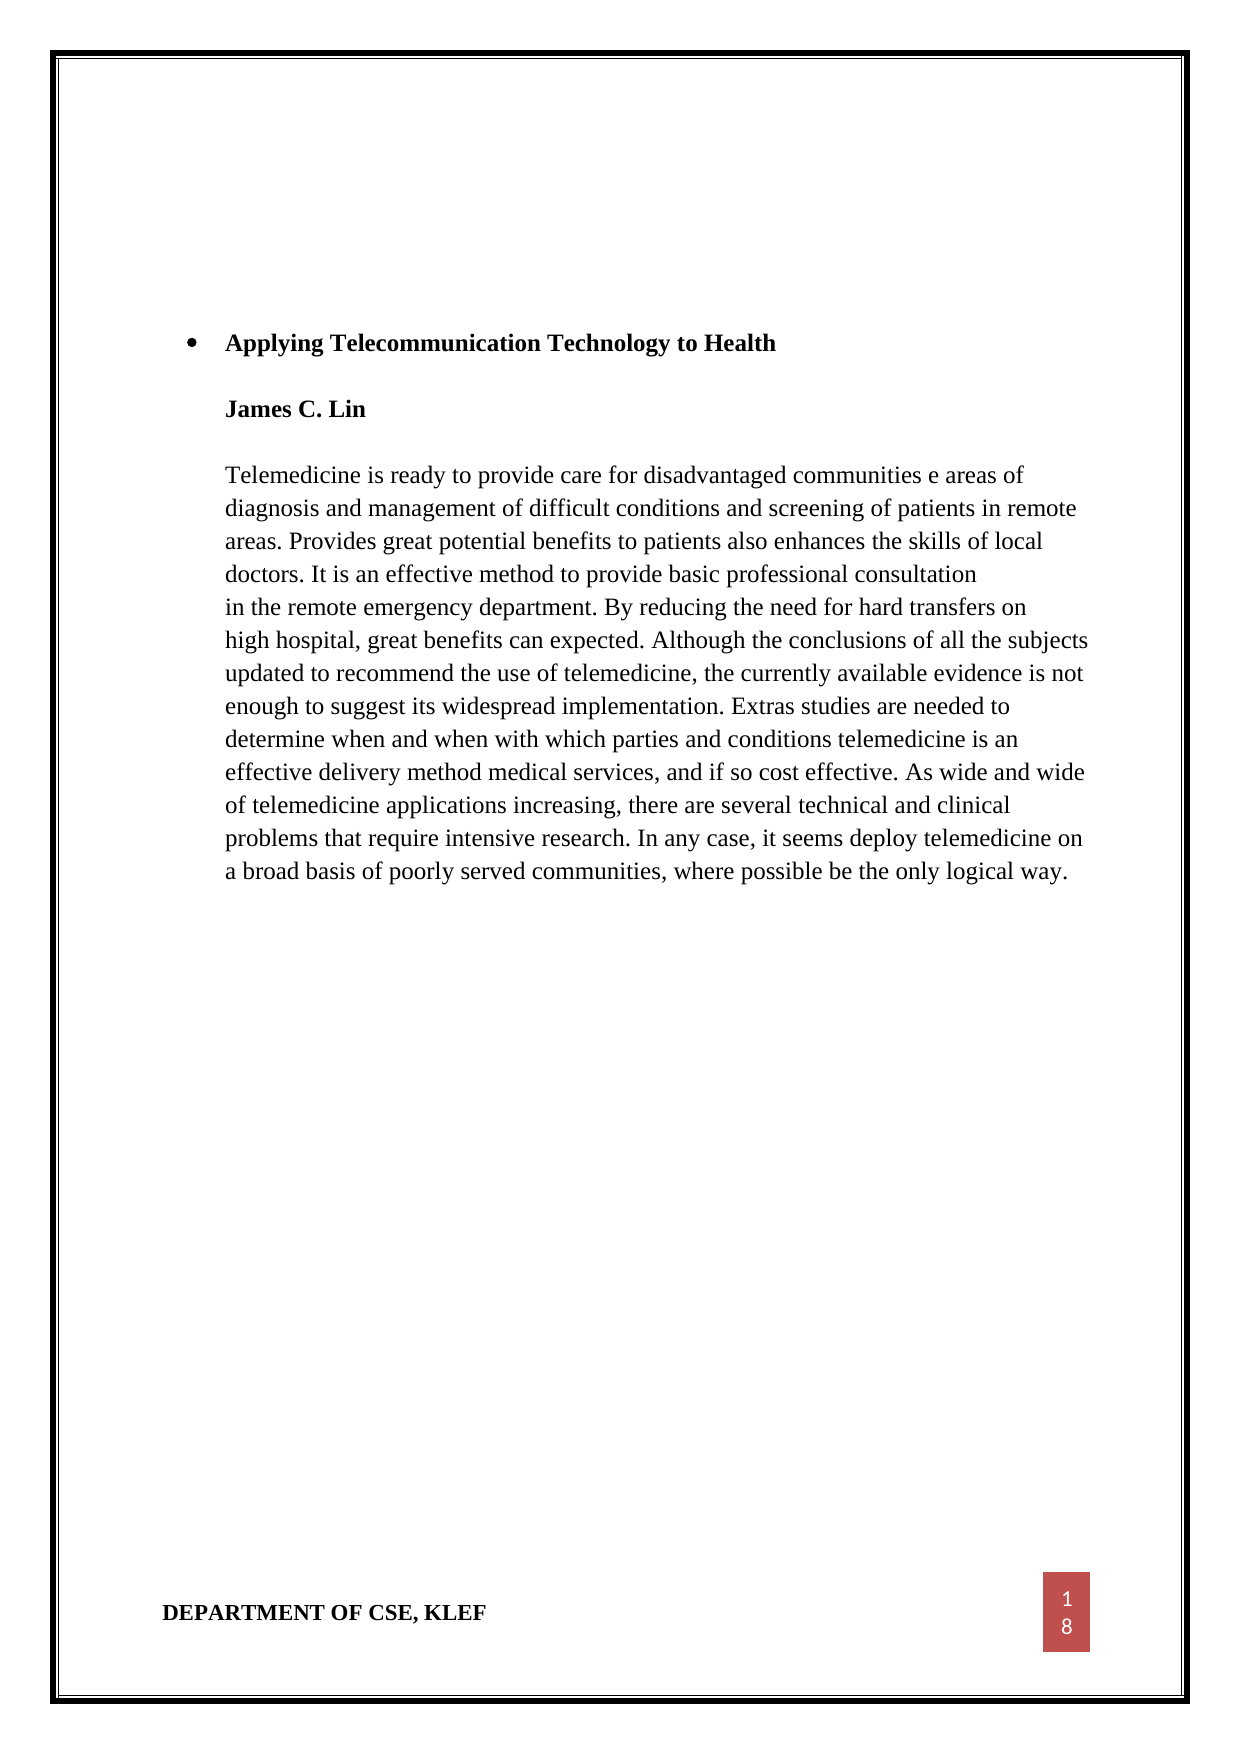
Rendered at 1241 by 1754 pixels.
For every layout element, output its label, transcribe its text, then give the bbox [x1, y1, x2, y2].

list in the remote emergency department. By reducing the need for hard transfers on [225, 592, 1090, 621]
list updated to recommend the use of telemedicine, the currently available evidence is not enough to suggest its widespread implementation. Extras studies are needed to determine when and when with which parties and conditions telemedicine is an effective delivery method medical services, and if so cost effective. As wide and wide [225, 658, 1090, 786]
list high hospital, great benefits can expected. Although the conclusions of all the subjects [225, 625, 1090, 654]
list Telemedicine is ready to provide care for disadvantaged communities e areas of diagnosis and management of difficult conditions and screening of patients in remote areas. Provides great potential benefits to patients also enhances the skills of local doctors. It is an effective method to provide basic professional consultation [225, 460, 1090, 588]
list Applying Telecommunication Technology to Health [187, 328, 1090, 357]
list of telemedicine applications increasing, there are several technical and clinical problems that require intensive research. In any case, it seems deploy telemedicine on a broad basis of poorly served communities, where possible be the only logical way. [225, 790, 1090, 885]
list James C. Lin [225, 394, 1090, 423]
